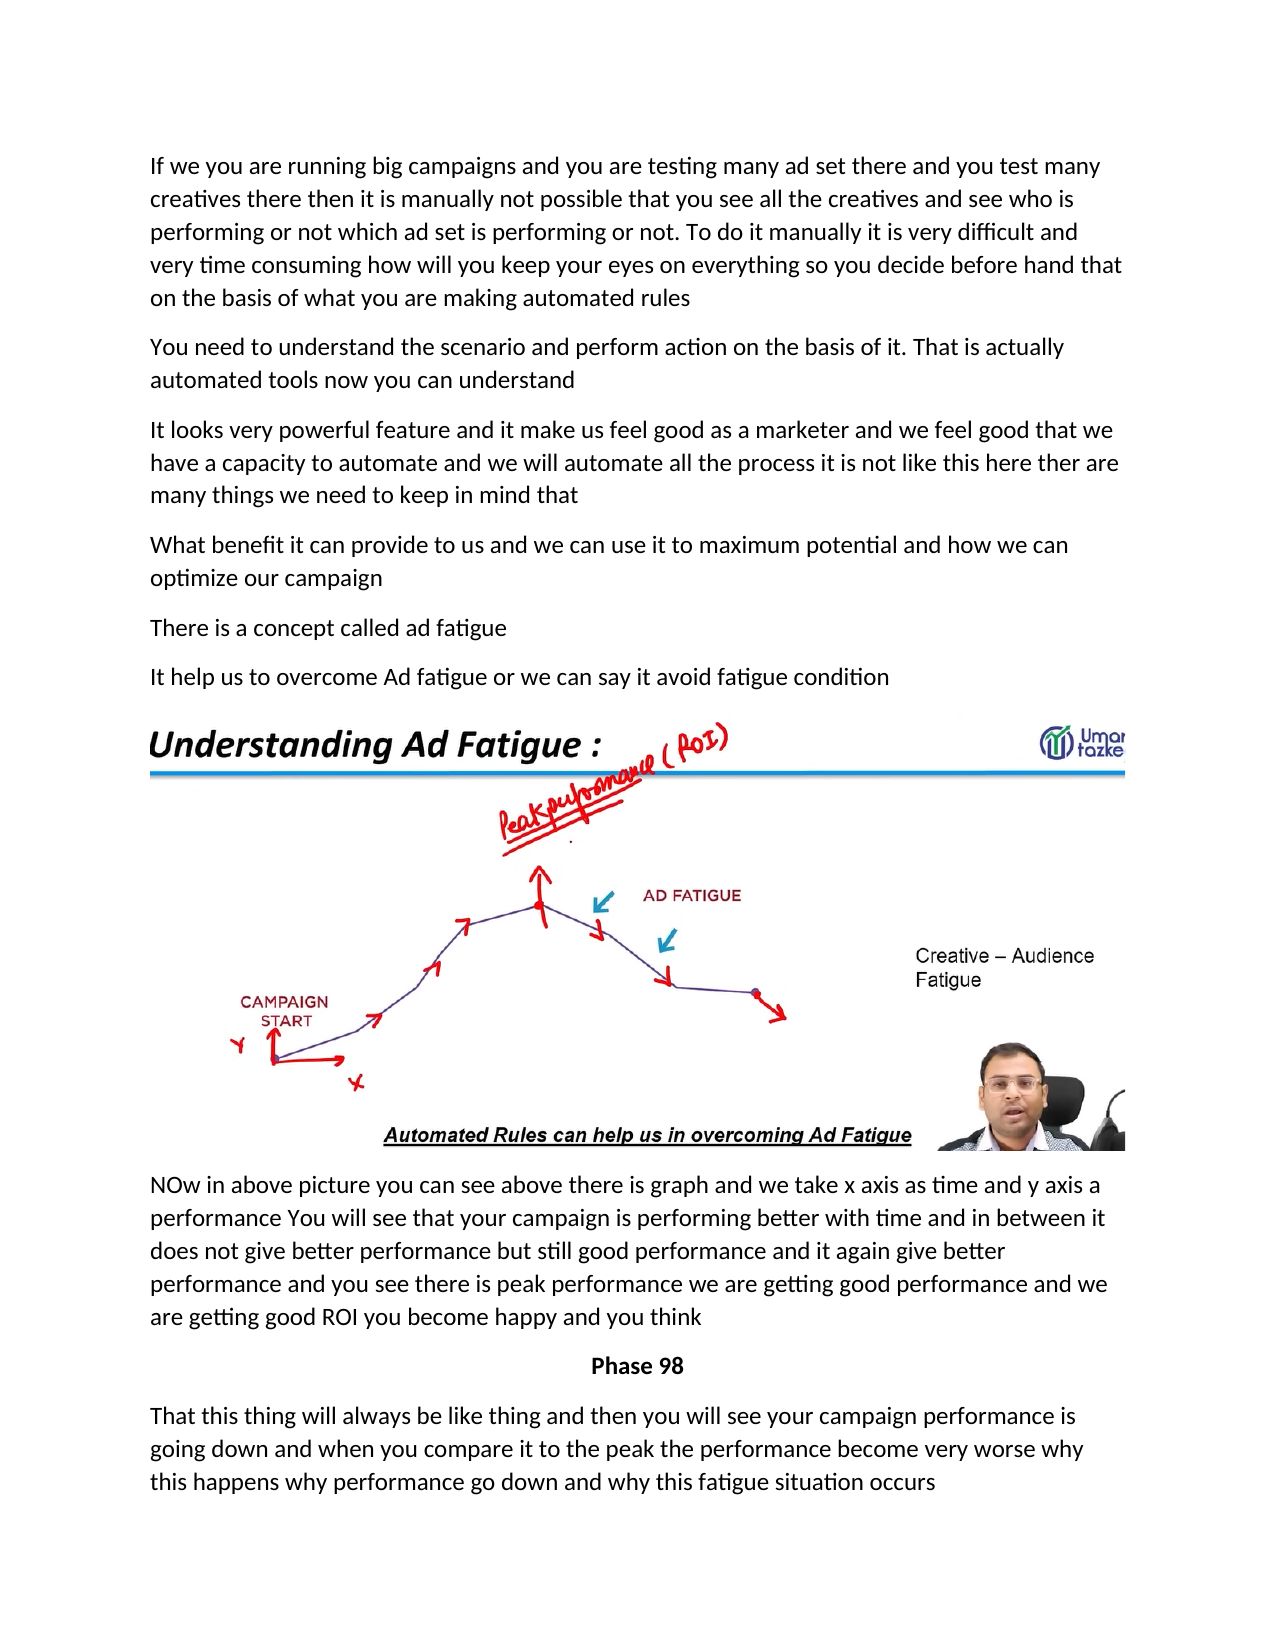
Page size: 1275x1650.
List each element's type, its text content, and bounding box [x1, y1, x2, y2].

text NOw in above picture you can see above there is graph and we take x axis as time and y axis a performance You will see that your campaign is performing better with time and in between it does not give better performance but still good performance and it again give better performance and you see there is peak performance we are getting good performance and we are getting good ROI you become happy and you think [150, 1169, 1125, 1331]
text Phase 98 [150, 1350, 1125, 1381]
picture [150, 710, 1125, 1151]
text What benefit it can provide to us and we can use it to maximum potential and how we can optimize our campaign [150, 529, 1125, 593]
text If we you are running big campaigns and you are testing many ad set there and you test many creatives there then it is manually not possible that you see all the creatives and see who is performing or not which ad set is performing or not. To do it manually it is very difficult and very time consuming how will you keep your eyes on everything so you decide before hand that on the basis of what you are making automated rules [150, 150, 1125, 312]
text That this thing will always be like thing and then you will see your campaign performance is going down and when you compare it to the peak the performance become very worse why this happens why performance go down and why this fatigue situation occurs [150, 1400, 1125, 1496]
text It help us to overcome Ad fatigue or we can say it avoid fatigue condition [150, 661, 1125, 692]
text You need to understand the scenario and perform action on the basis of it. That is actually automated tools now you can understand [150, 331, 1125, 395]
text It looks very powerful feature and it make us feel good as a marketer and we feel good that we have a capacity to automate and we will automate all the process it is not like this here ther are many things we need to keep in mind that [150, 414, 1125, 510]
text There is a concept called ad fatigue [150, 612, 1125, 642]
